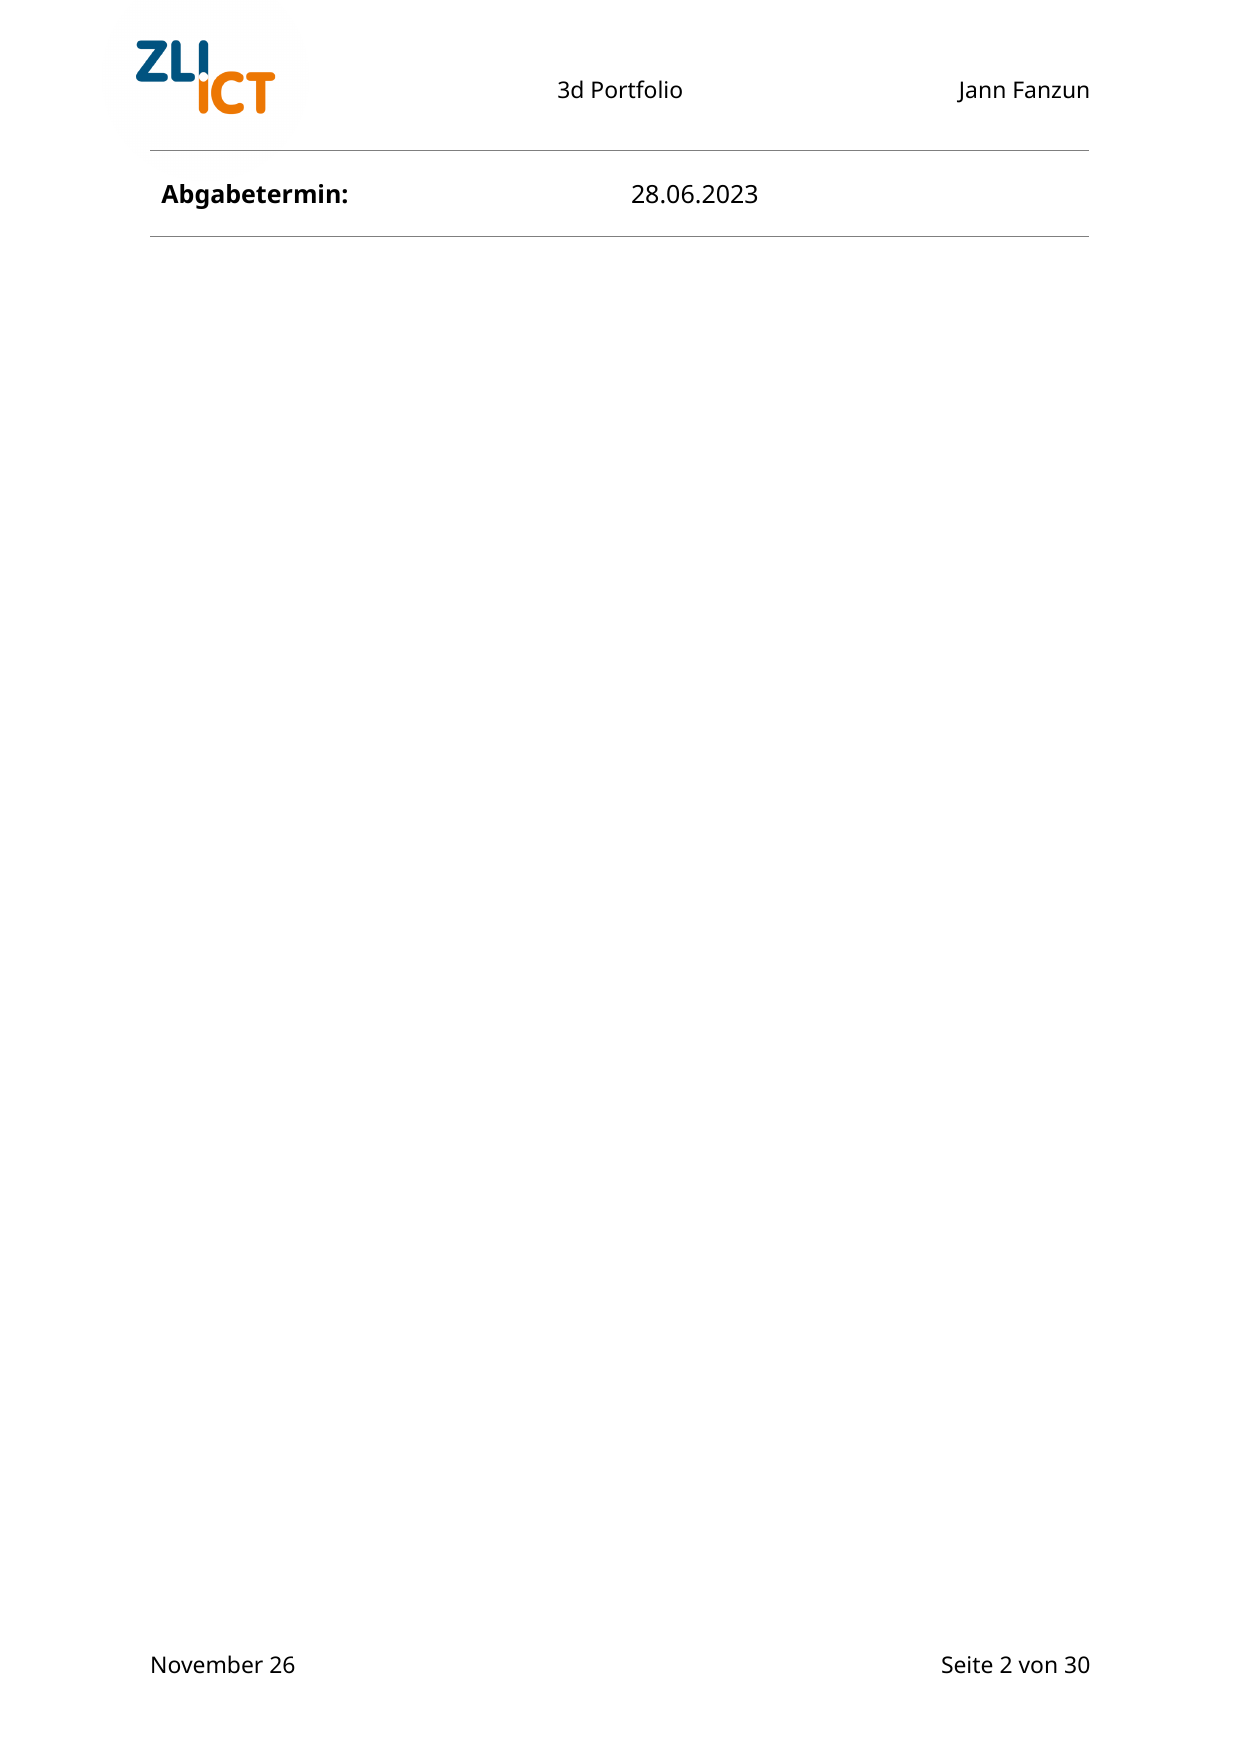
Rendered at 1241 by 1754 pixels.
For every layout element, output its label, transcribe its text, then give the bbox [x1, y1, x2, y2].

table_cell Abgabetermin: [150, 151, 619, 236]
picture [100, 0, 311, 183]
table_cell 28.06.2023 [620, 151, 1089, 236]
